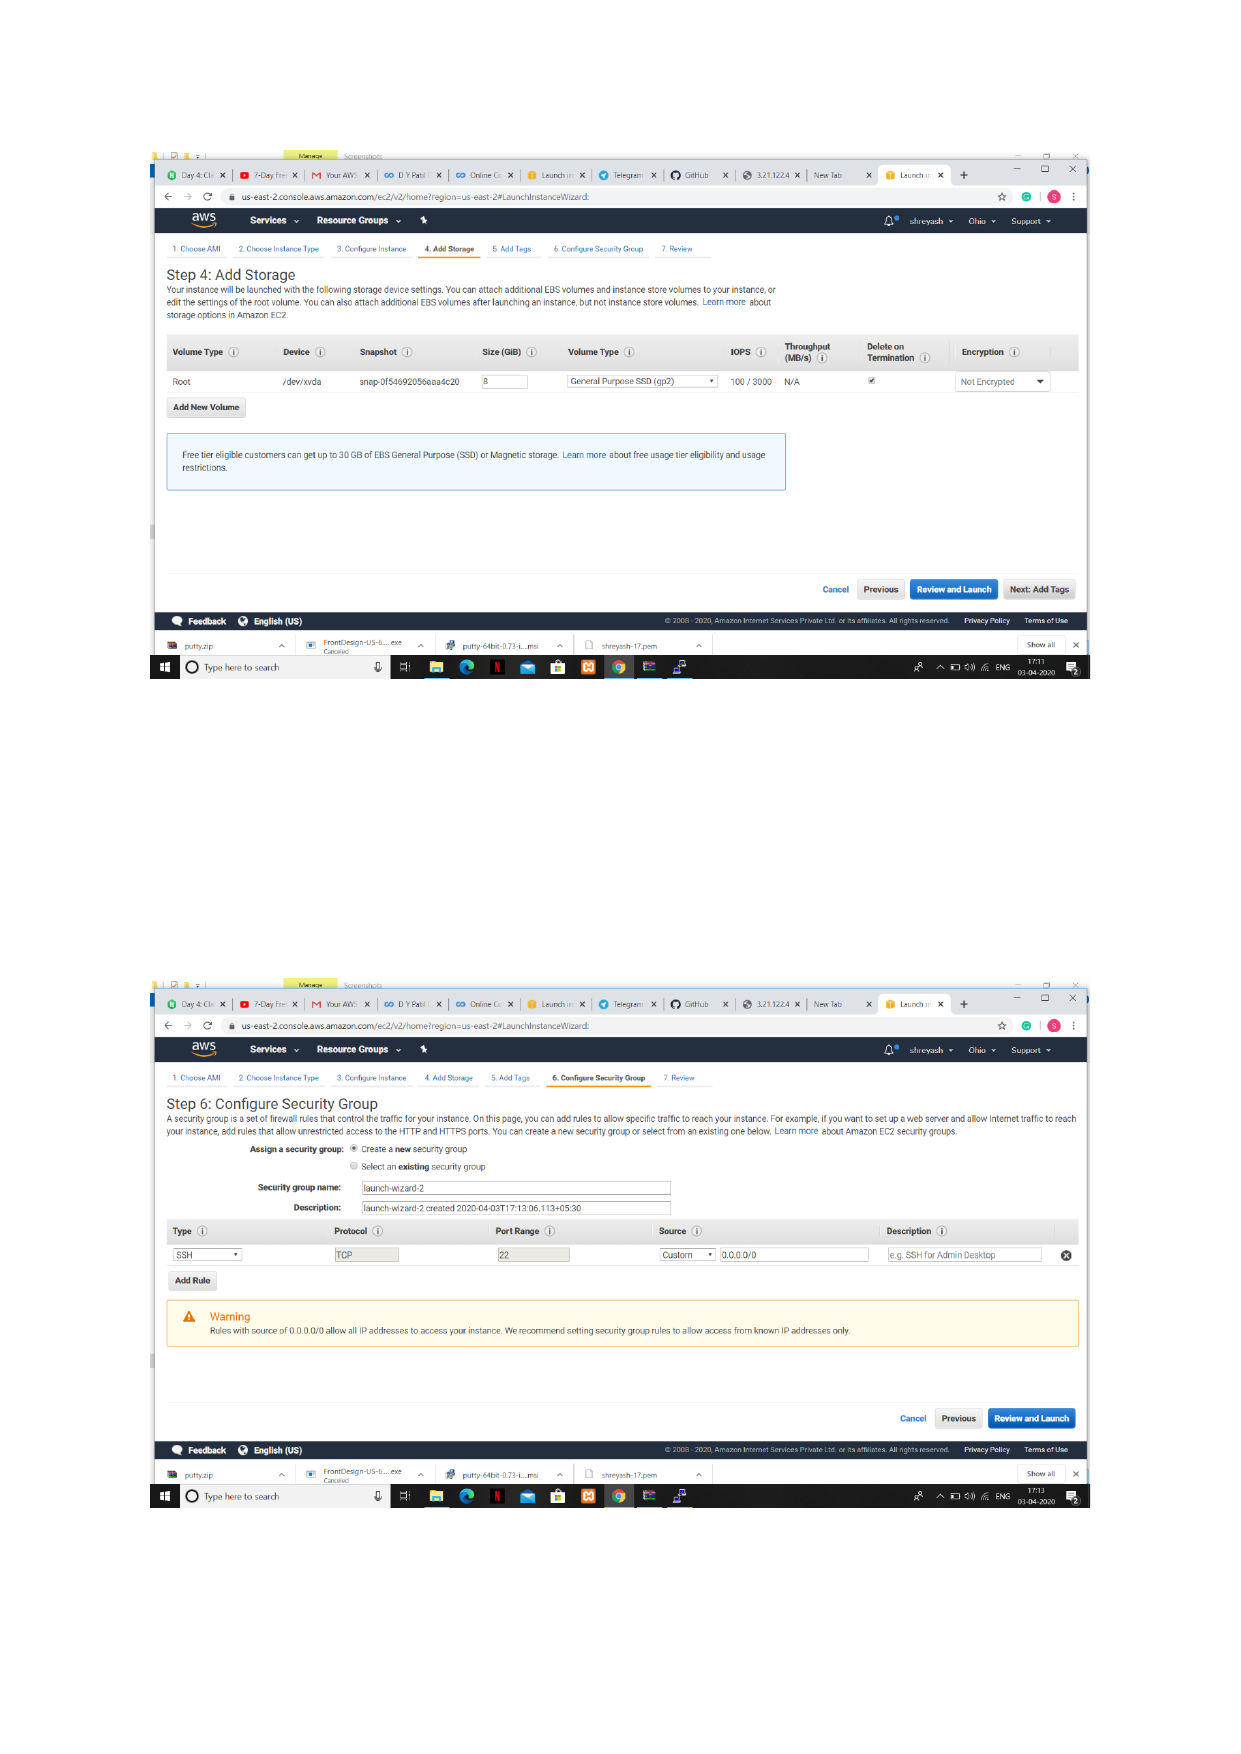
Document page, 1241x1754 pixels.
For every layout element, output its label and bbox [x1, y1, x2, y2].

picture [150, 150, 1091, 679]
picture [150, 978, 1091, 1508]
